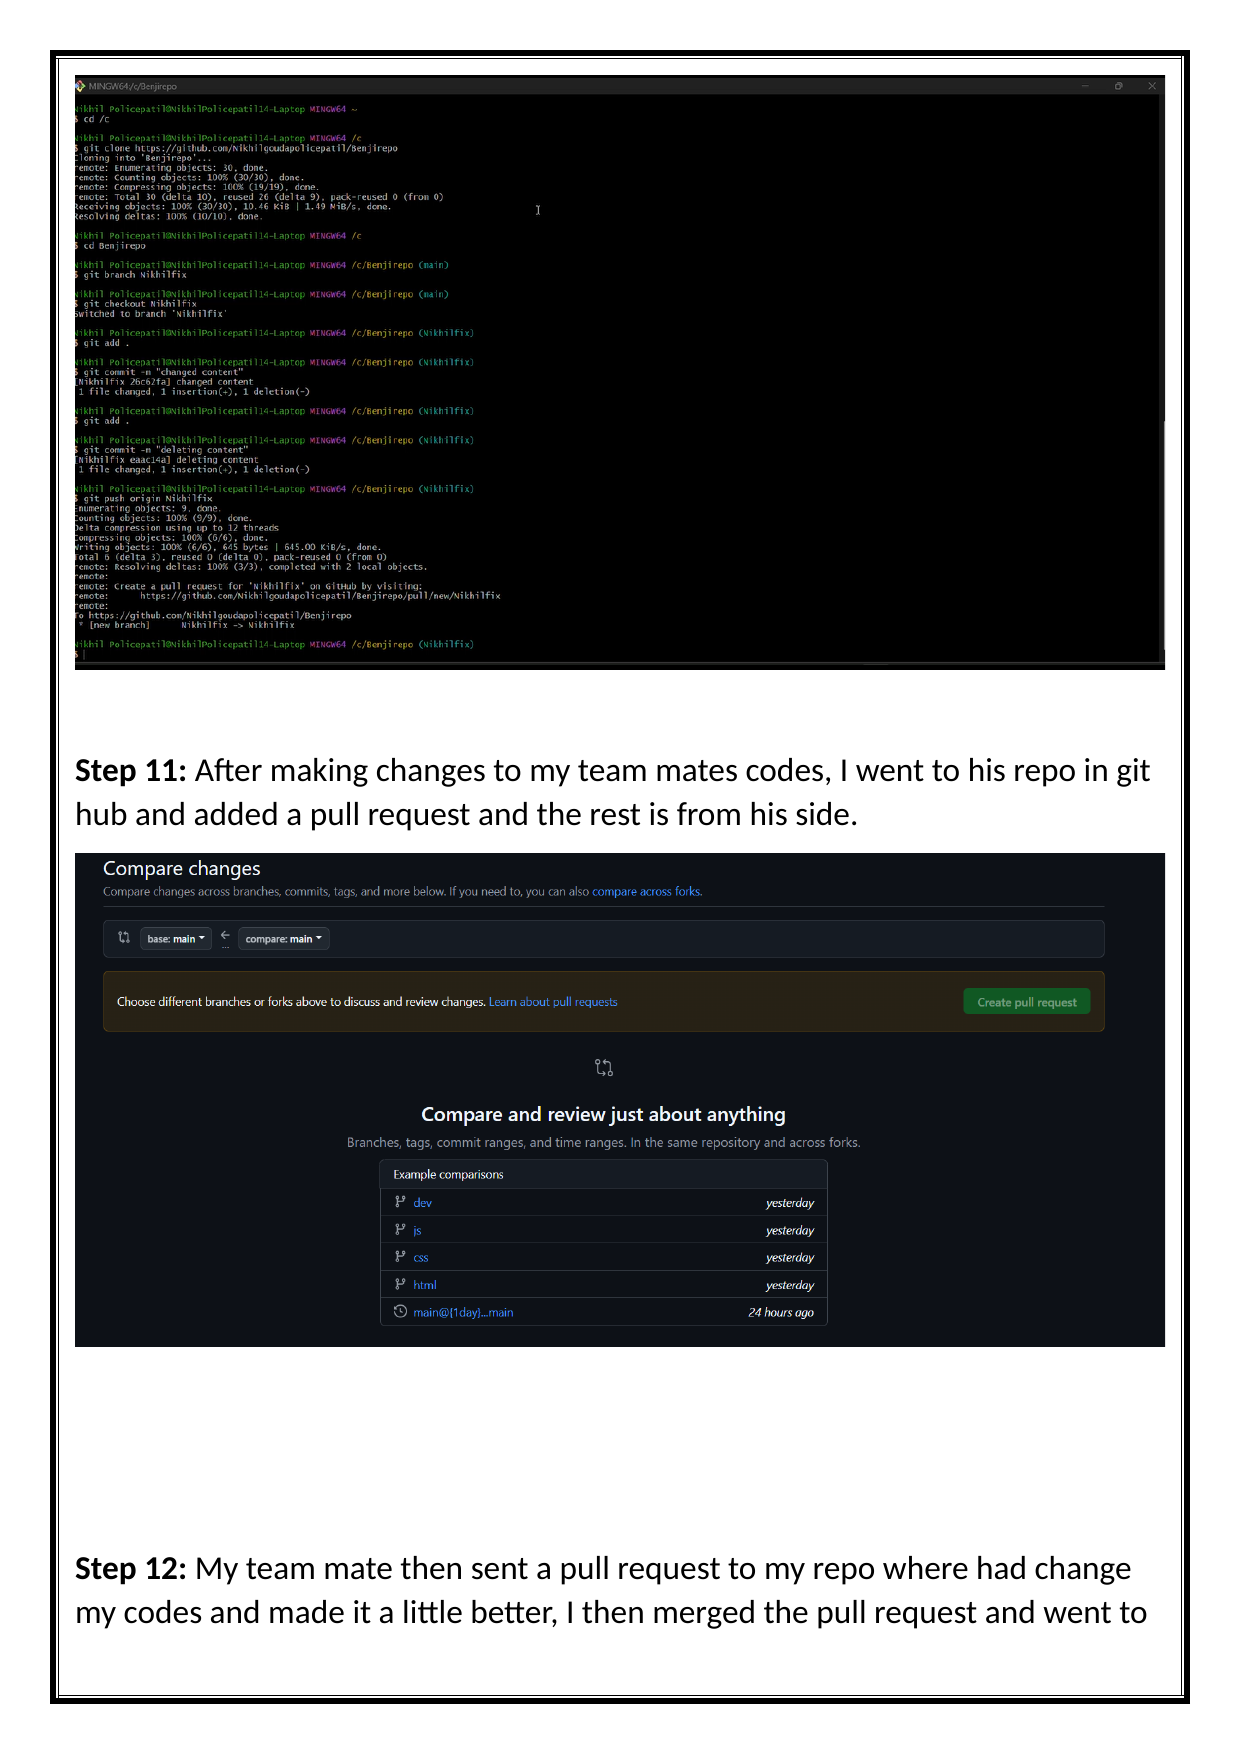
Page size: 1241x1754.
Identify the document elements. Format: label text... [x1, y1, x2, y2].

picture [75, 853, 1166, 1347]
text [75, 1547, 1165, 1632]
text Step 11: After making changes to my team mates codes, I went to his repo in git hub and added a pull request and the rest is from his side. [75, 749, 1165, 834]
picture [75, 75, 1166, 670]
